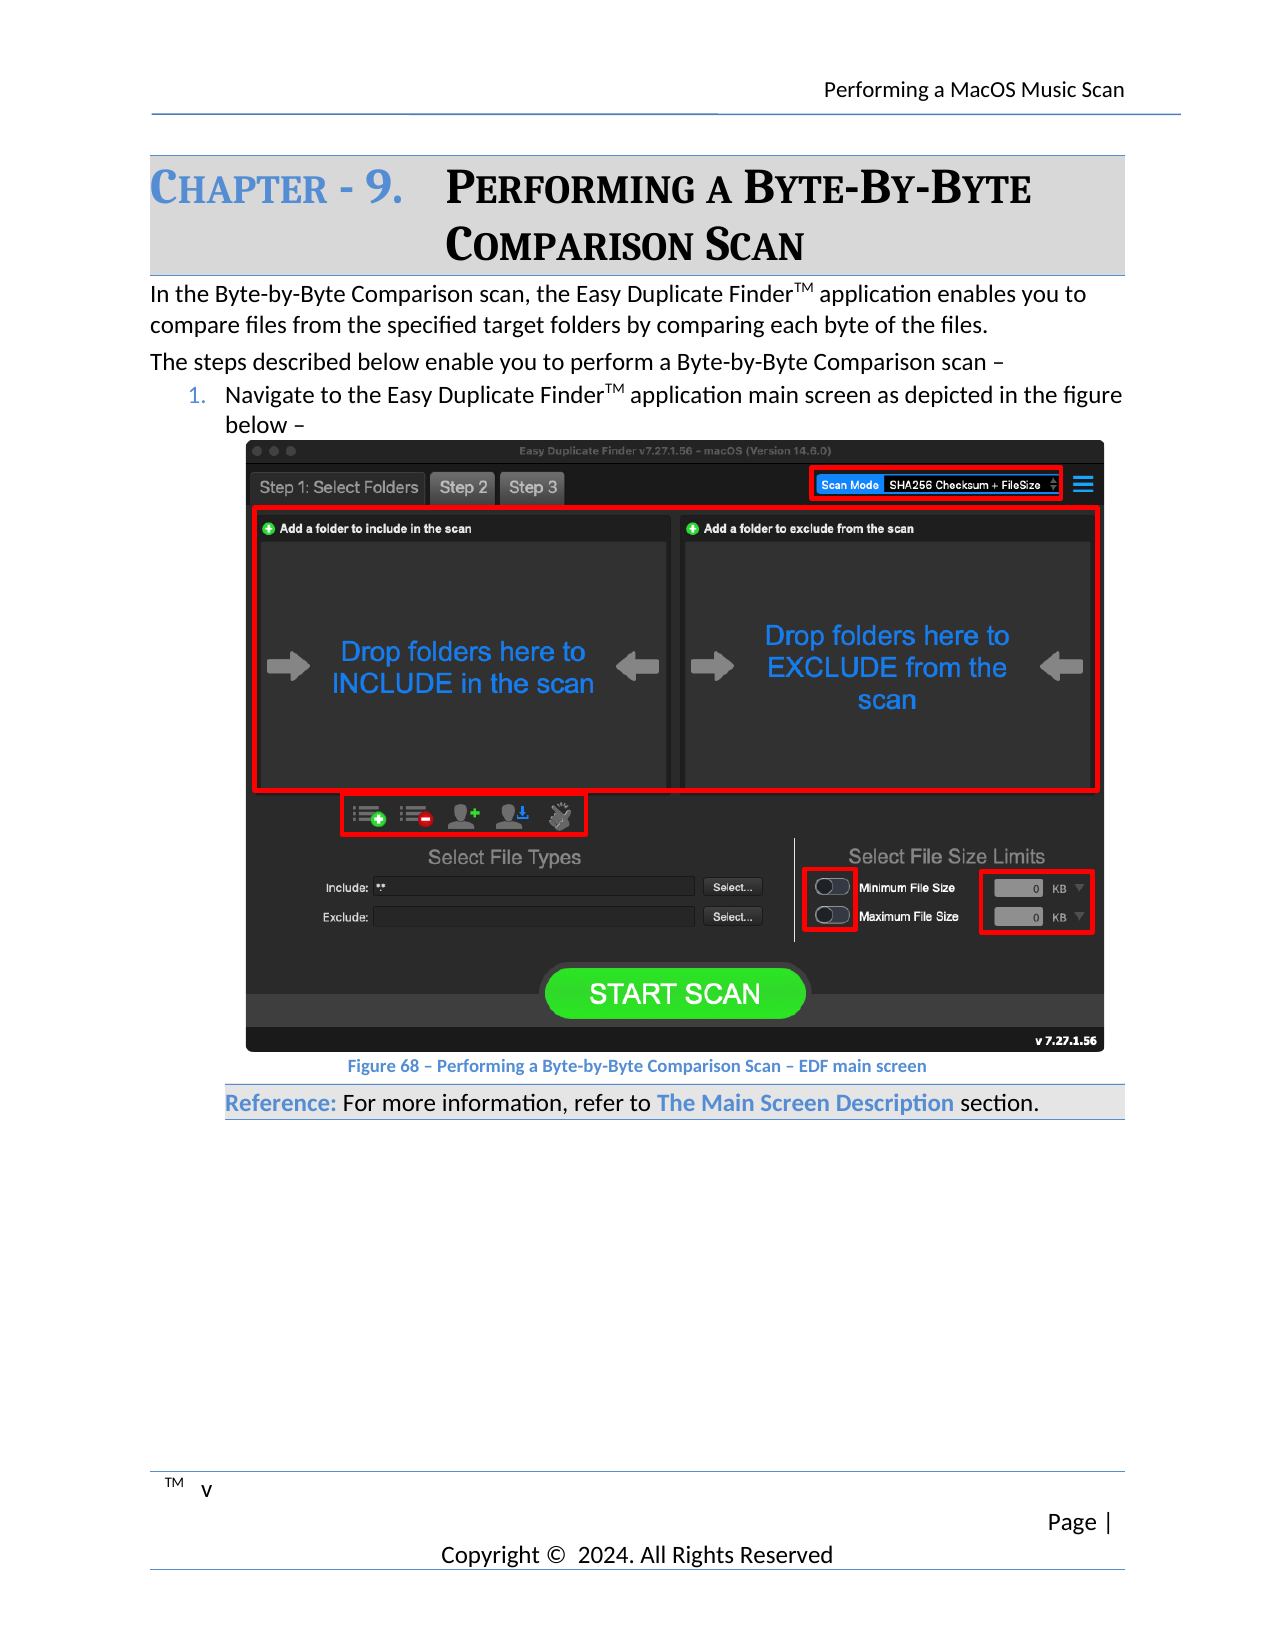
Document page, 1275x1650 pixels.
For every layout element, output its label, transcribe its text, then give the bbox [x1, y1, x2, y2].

list Navigate to the Easy Duplicate FinderTM application main screen as depicted in the figure below – [187, 379, 1125, 440]
text In the Byte-by-Byte Comparison scan, the Easy Duplicate FinderTM application enables you to compare files from the specified target folders by comparing each byte of the files. [150, 278, 1125, 339]
picture [245, 440, 1105, 1052]
text The steps described below enable you to perform a Byte-by-Byte Comparison scan – [150, 346, 1125, 377]
text Reference: For more information, refer to The Main Screen Description section. [225, 1085, 1125, 1119]
subtitle Performing a Byte-By-Byte Comparison Scan [150, 156, 1125, 275]
